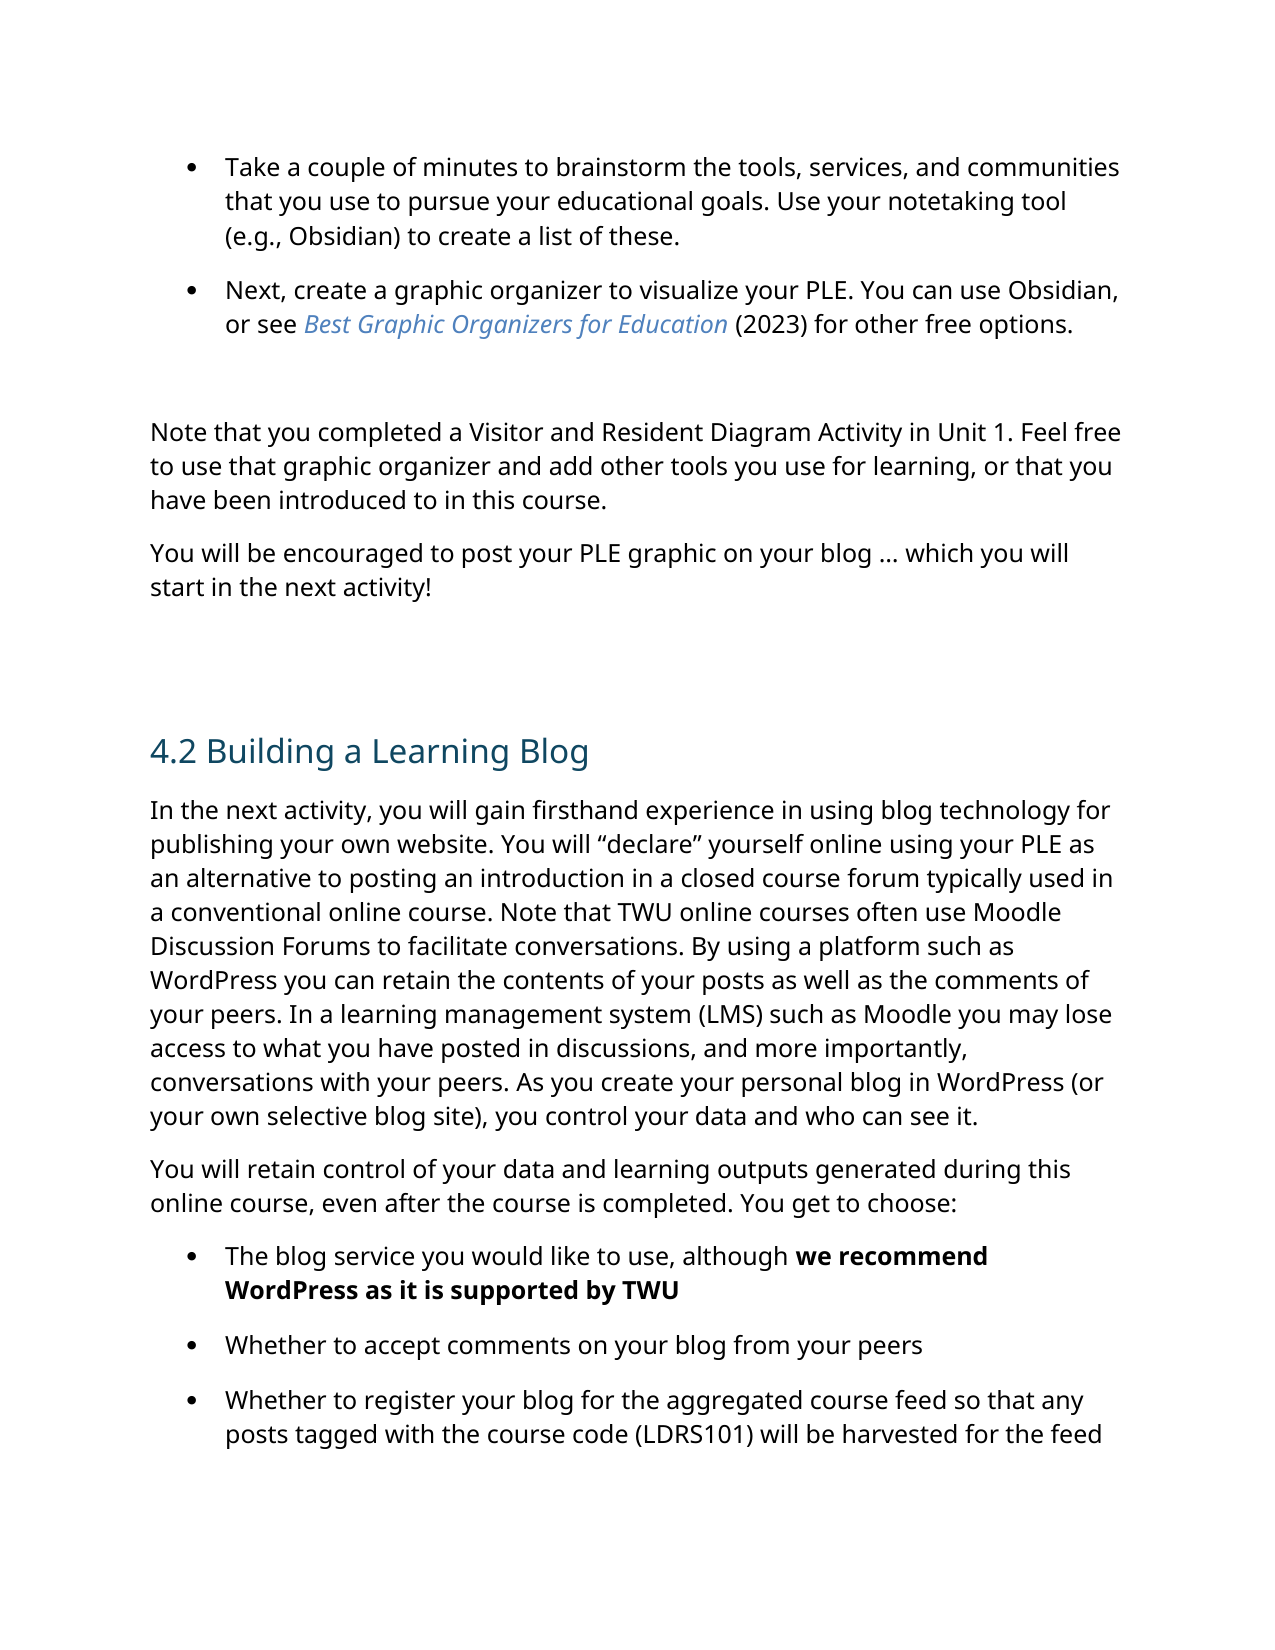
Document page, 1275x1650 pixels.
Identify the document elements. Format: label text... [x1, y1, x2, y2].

list Whether to register your blog for the aggregated course feed so that any posts tagged with the course code (LDRS101) will be harvested for the feed [187, 1382, 1125, 1451]
text Note that you completed a Visitor and Resident Diagram Activity in Unit 1. Feel free to use that graphic organizer and add other tools you use for learning, or that you have been introduced to in this course. [150, 415, 1125, 517]
text In the next activity, you will gain firsthand experience in using blog technology for publishing your own website. You will “declare” yourself online using your PLE as an alternative to posting an introduction in a closed course forum typically used in a conventional online course. Note that TWU online courses often use Moodle Discussion Forums to facilitate conversations. By using a platform such as WordPress you can retain the contents of your posts as well as the comments of your peers. In a learning management system (LMS) such as Moodle you may lose access to what you have posted in discussions, and more importantly, conversations with your peers. As you create your personal blog in WordPress (or your own selective blog site), you control your data and who can see it. [150, 792, 1125, 1133]
list Whether to accept comments on your blog from your peers [187, 1328, 1125, 1362]
list Take a couple of minutes to brainstorm the tools, services, and communities that you use to pursue your educational goals. Use your notetaking tool (e.g., Obsidian) to create a list of these. [187, 150, 1125, 252]
list The blog service you would like to use, although we recommend WordPress as it is supported by TWU [187, 1239, 1125, 1307]
list Next, create a graphic organizer to visualize your PLE. You can use Obsidian, or see Best Graphic Organizers for Education (2023) for other free options. [187, 273, 1125, 341]
text You will be encouraged to post your PLE graphic on your blog … which you will start in the next activity! [150, 536, 1125, 604]
text You will retain control of your data and learning outputs generated during this online course, even after the course is completed. You get to choose: [150, 1152, 1125, 1220]
subtitle 4.2 Building a Learning Blog [150, 728, 1125, 774]
